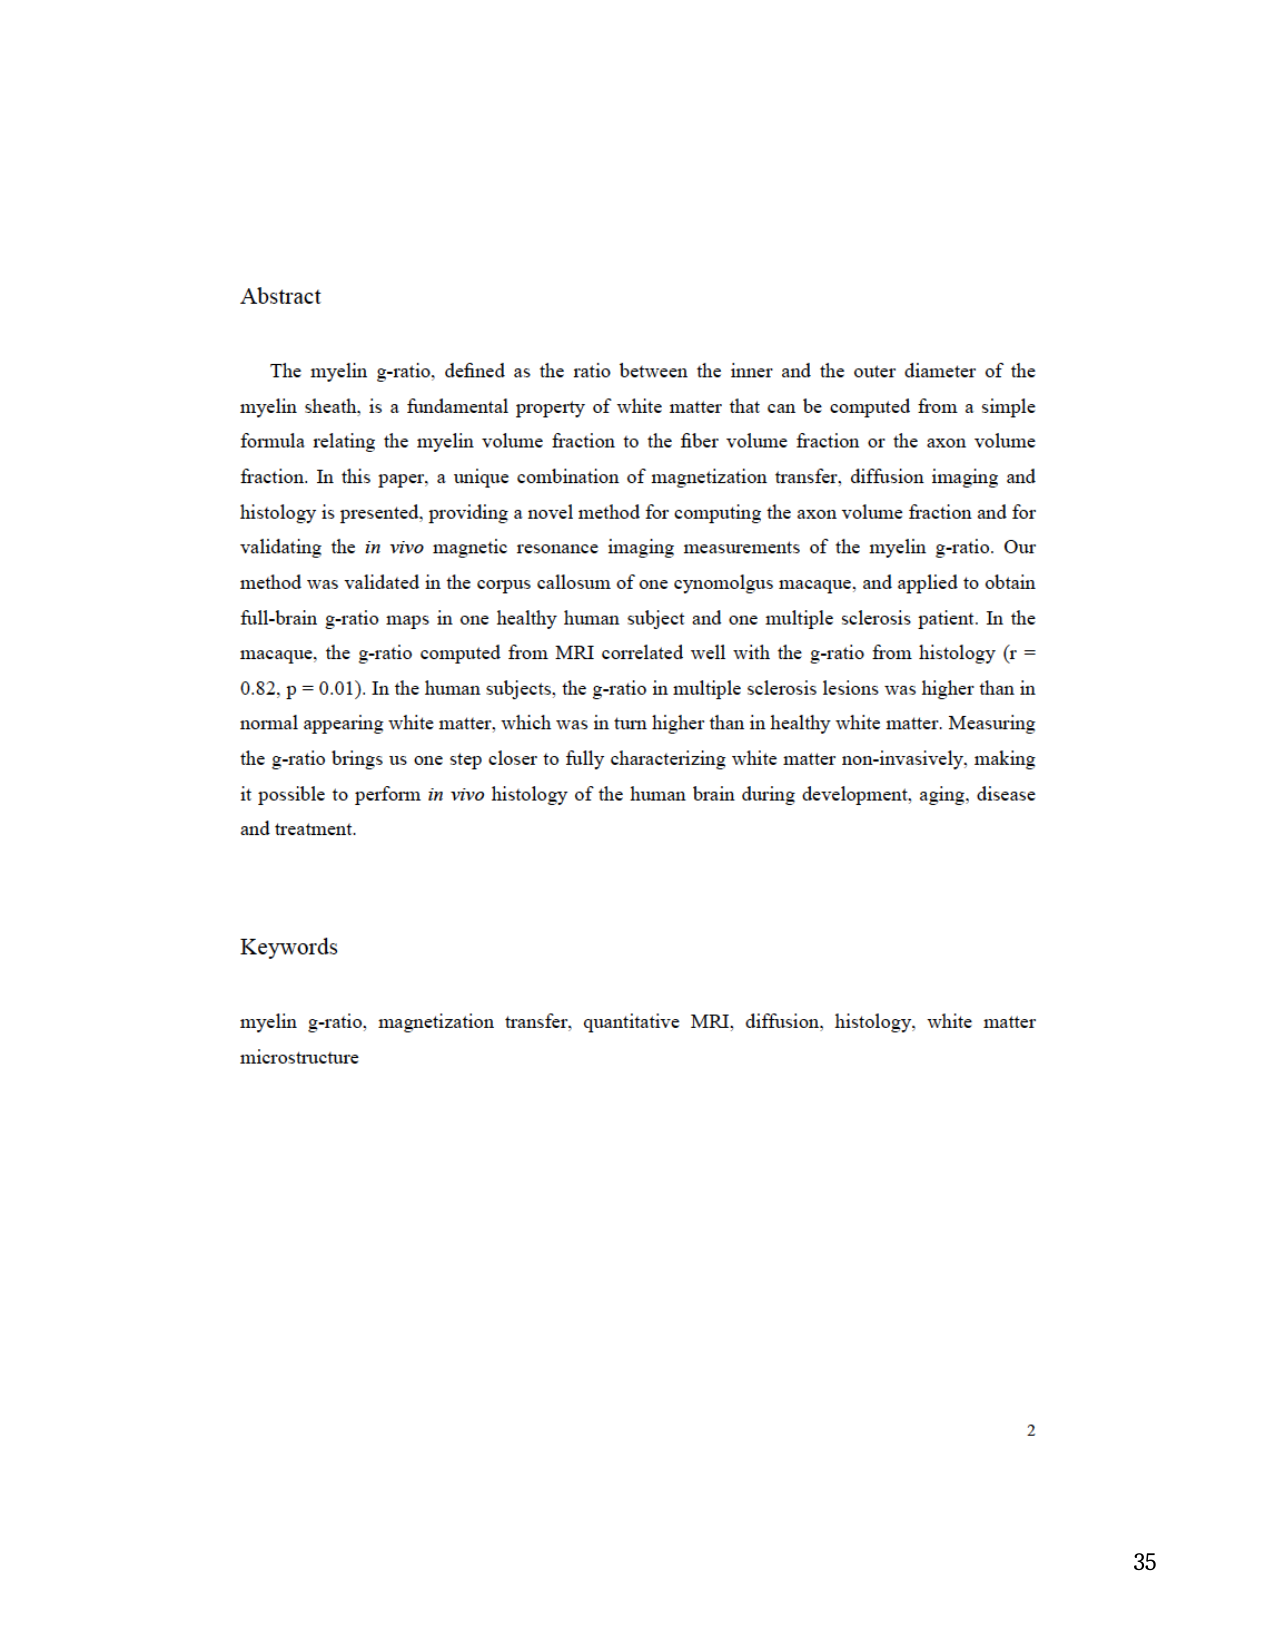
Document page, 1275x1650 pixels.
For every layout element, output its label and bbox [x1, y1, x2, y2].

picture [118, 178, 1157, 1455]
